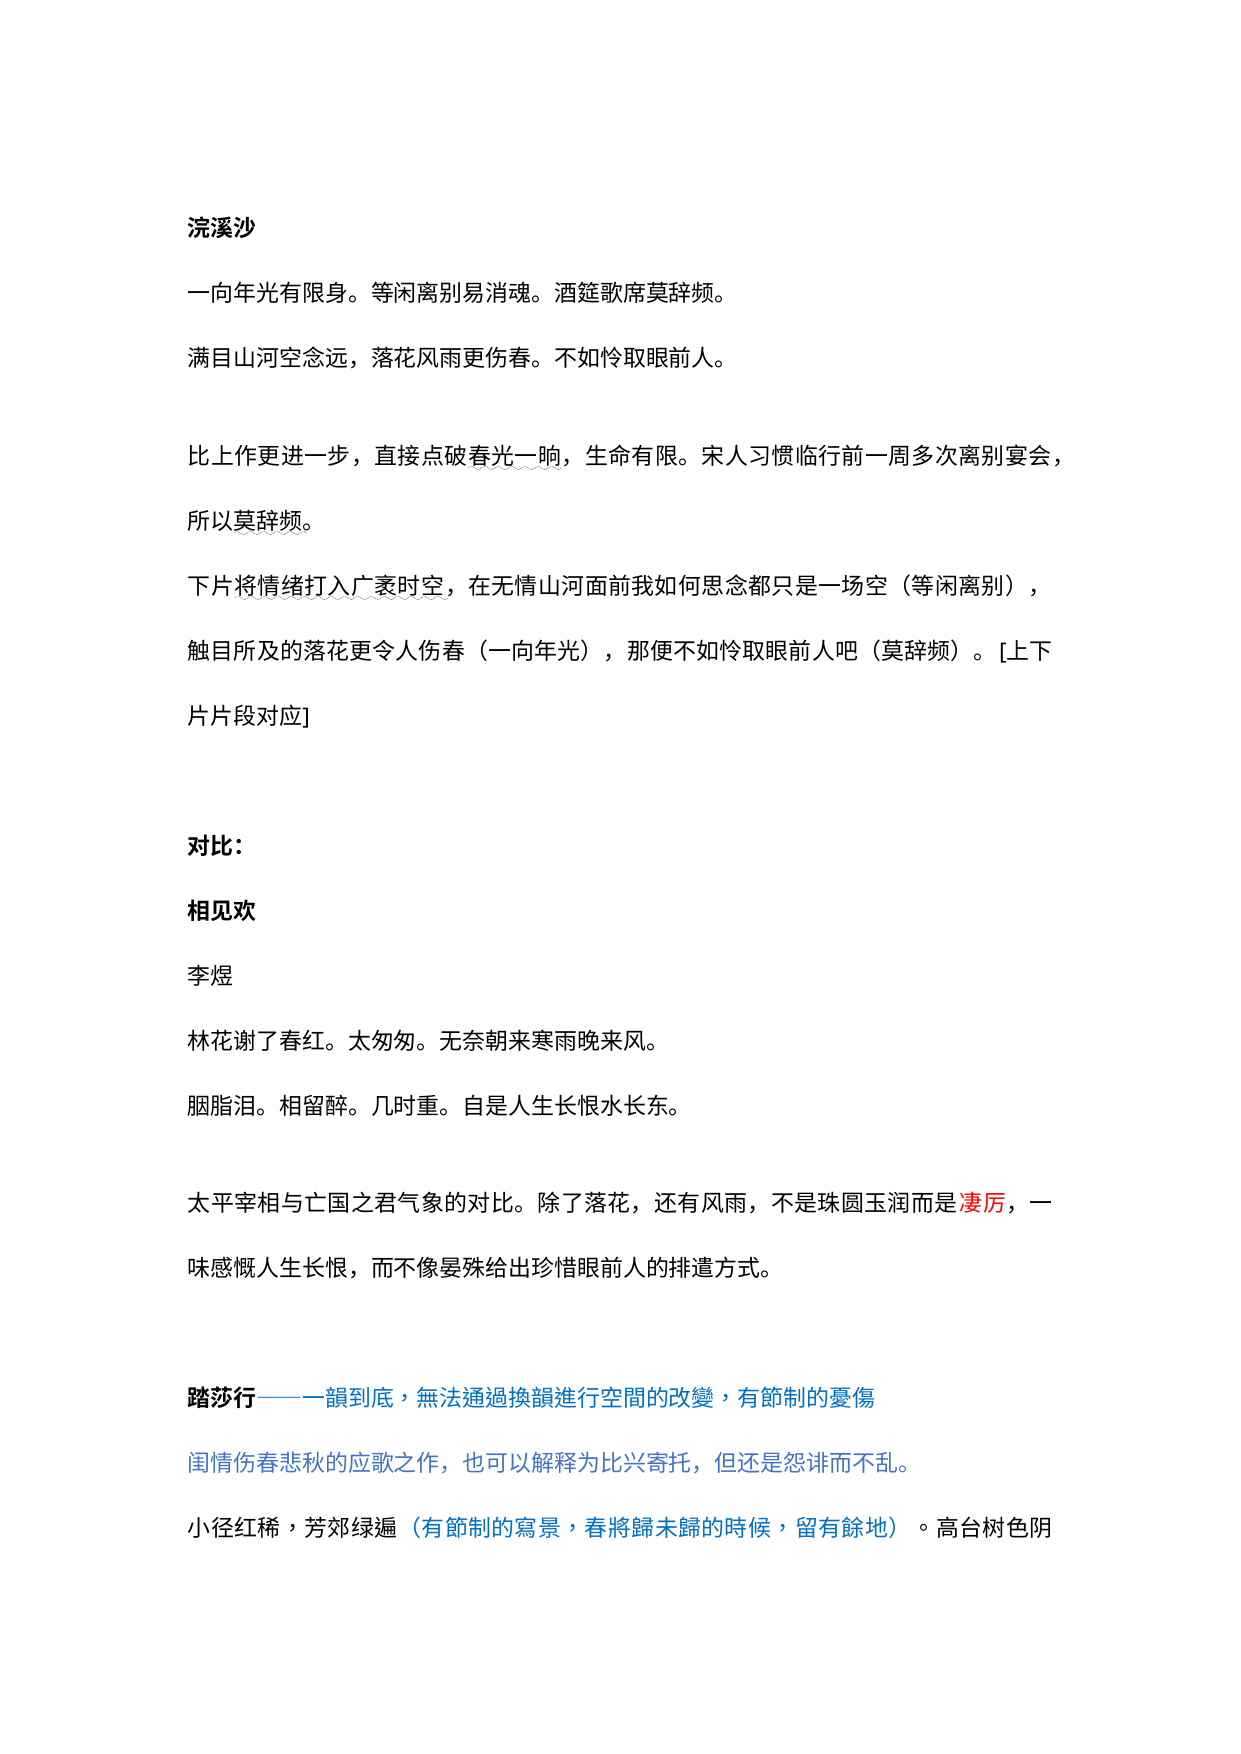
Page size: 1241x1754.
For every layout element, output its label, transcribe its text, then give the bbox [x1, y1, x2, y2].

text 浣溪沙 [187, 194, 1053, 259]
text 比上作更进一步，直接点破春光一晌，生命有限。宋人习惯临行前一周多次离别宴会，所以莫辞频。 [187, 422, 1053, 552]
text 满目山河空念远，落花风雨更伤春。不如怜取眼前人。 [187, 324, 1053, 389]
text 对比： [187, 812, 1053, 877]
text 闺情伤春悲秋的应歌之作，也可以解释为比兴寄托，但还是怨诽而不乱。 [187, 1429, 1053, 1494]
text 相见欢 [187, 877, 1053, 942]
text 林花谢了春红。太匆匆。无奈朝来寒雨晚来风。 [187, 1007, 1053, 1072]
text 太平宰相与亡国之君气象的对比。除了落花，还有风雨，不是珠圆玉润而是凄厉，一味感慨人生长恨，而不像晏殊给出珍惜眼前人的排遣方式。 [187, 1169, 1053, 1299]
text 下片将情绪打入广袤时空，在无情山河面前我如何思念都只是一场空（等闲离别），触目所及的落花更令人伤春（一向年光），那便不如怜取眼前人吧（莫辞频）。[上下片片段对应] [187, 552, 1053, 747]
text 李煜 [187, 942, 1053, 1007]
text 踏莎行——一韻到底，無法通過換韻進行空間的改變，有節制的憂傷 [187, 1364, 1053, 1429]
text 胭脂泪。相留醉。几时重。自是人生长恨水长东。 [187, 1072, 1053, 1137]
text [187, 1494, 1053, 1559]
text 一向年光有限身。等闲离别易消魂。酒筵歌席莫辞频。 [187, 259, 1053, 324]
